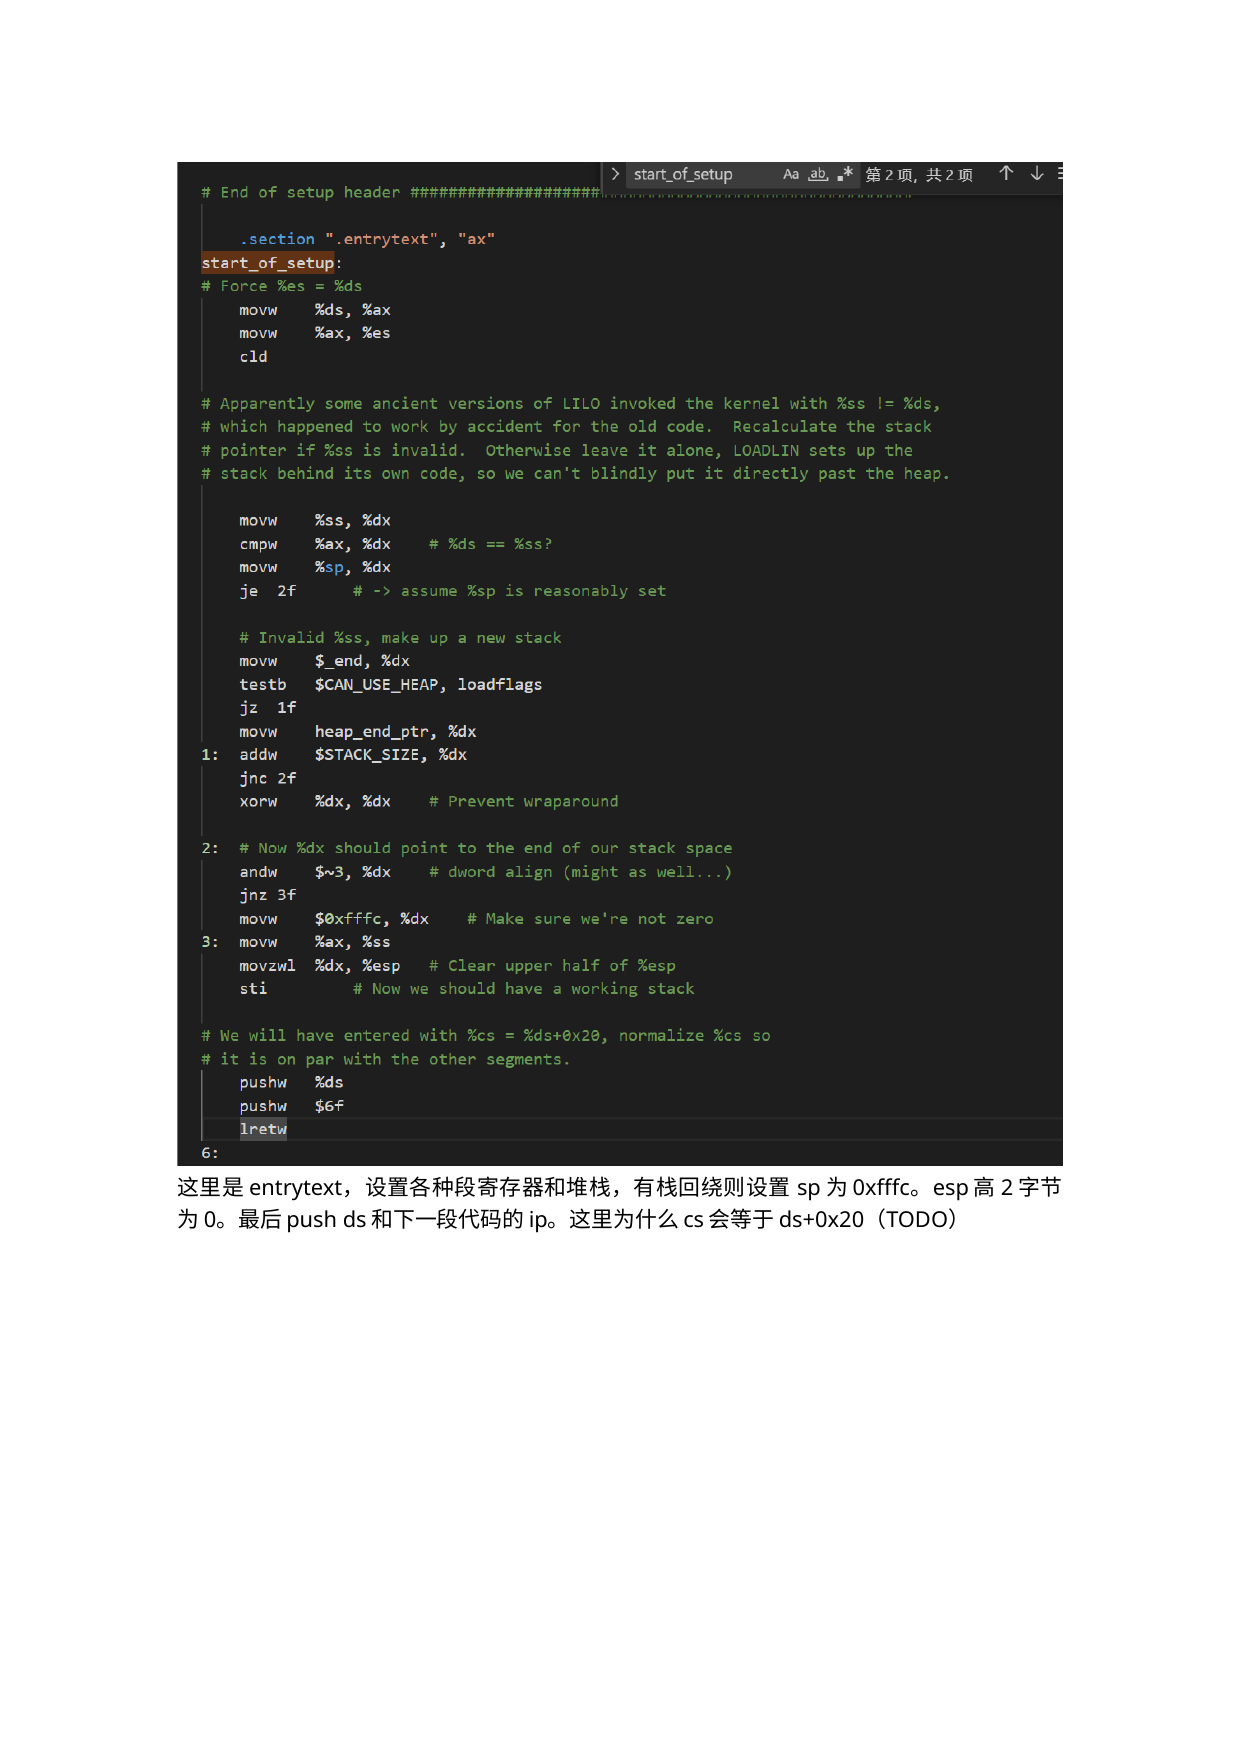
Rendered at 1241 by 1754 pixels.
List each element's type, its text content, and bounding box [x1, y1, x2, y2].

text 这里是entrytext，设置各种段寄存器和堆栈，有栈回绕则设置sp为0xfffc。esp高2字节为0。最后push ds和下一段代码的ip。这里为什么cs会等于ds+0x20（TODO） [177, 1169, 1063, 1234]
picture [177, 162, 1063, 1166]
